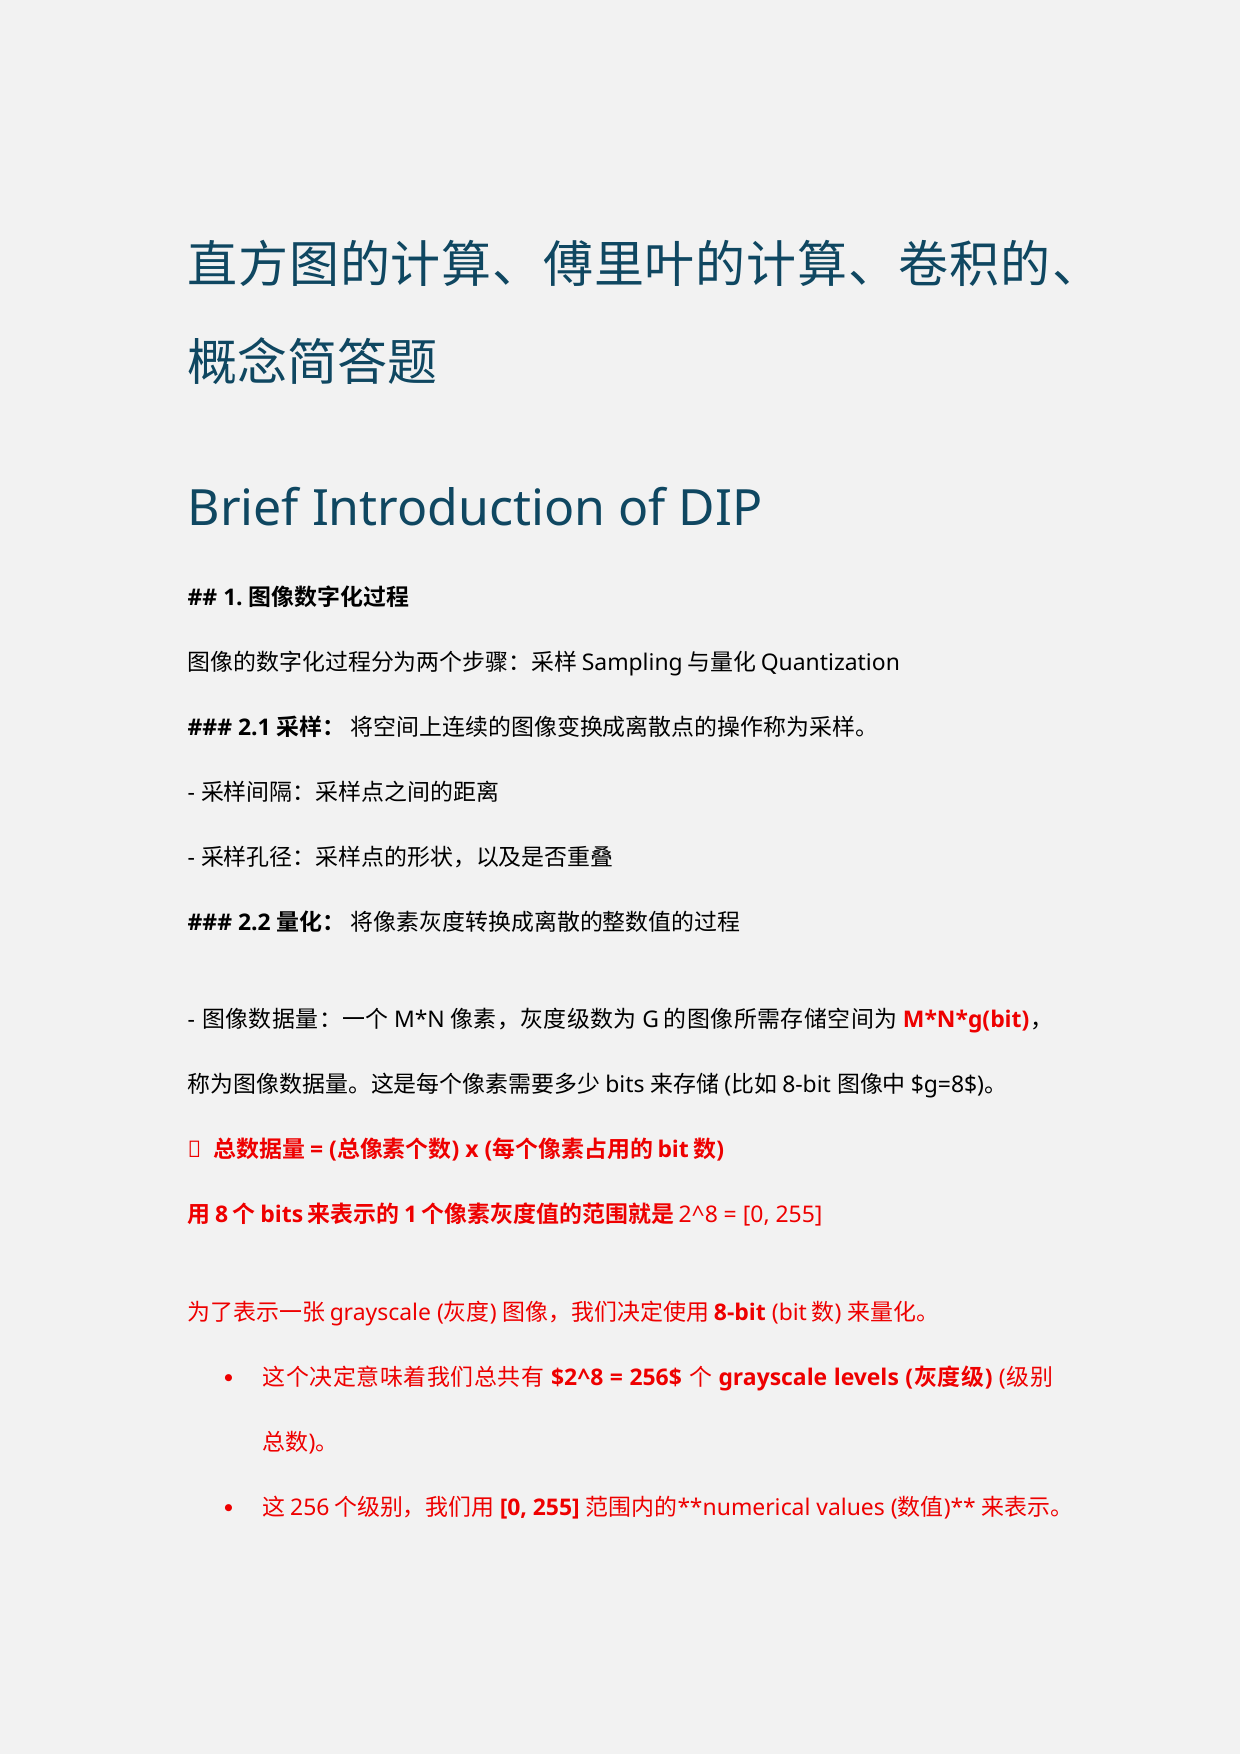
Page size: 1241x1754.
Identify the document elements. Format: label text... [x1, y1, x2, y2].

list 这个决定意味着我们总共有 $2^8 = 256$ 个 grayscale levels (灰度级) (级别总数)。 [225, 1343, 1053, 1473]
list 这256个级别，我们用 [0, 255] 范围内的**numerical values (数值)** 来表示。 [225, 1473, 1053, 1538]
text ### 2.2 量化： 将像素灰度转换成离散的整数值的过程 [187, 888, 1053, 953]
subtitle 直方图的计算、傅里叶的计算、卷积的、概念简答题 [187, 212, 1053, 407]
text  总数据量 = (总像素个数) x (每个像素占用的bit数) [187, 1115, 1053, 1180]
text 为了表示一张grayscale (灰度) 图像，我们决定使用 8-bit (bit数) 来量化。 [187, 1278, 1053, 1343]
text 图像的数字化过程分为两个步骤：采样Sampling与量化Quantization [187, 628, 1053, 693]
text 用8个bits来表示的1个像素灰度值的范围就是2^8 = [0, 255] [187, 1180, 1053, 1245]
text ### 2.1 采样： 将空间上连续的图像变换成离散点的操作称为采样。 [187, 693, 1053, 758]
text - 图像数据量：一个M*N像素，灰度级数为G的图像所需存储空间为M*N*g(bit)，称为图像数据量。这是每个像素需要多少 bits 来存储 (比如 8-bit 图像中 $g=8$)。 [187, 985, 1053, 1115]
subtitle Brief Introduction of DIP [187, 457, 1053, 554]
text - 采样间隔：采样点之间的距离 [187, 758, 1053, 823]
text - 采样孔径：采样点的形状，以及是否重叠 [187, 823, 1053, 888]
text ## 1. 图像数字化过程 [187, 563, 1053, 628]
